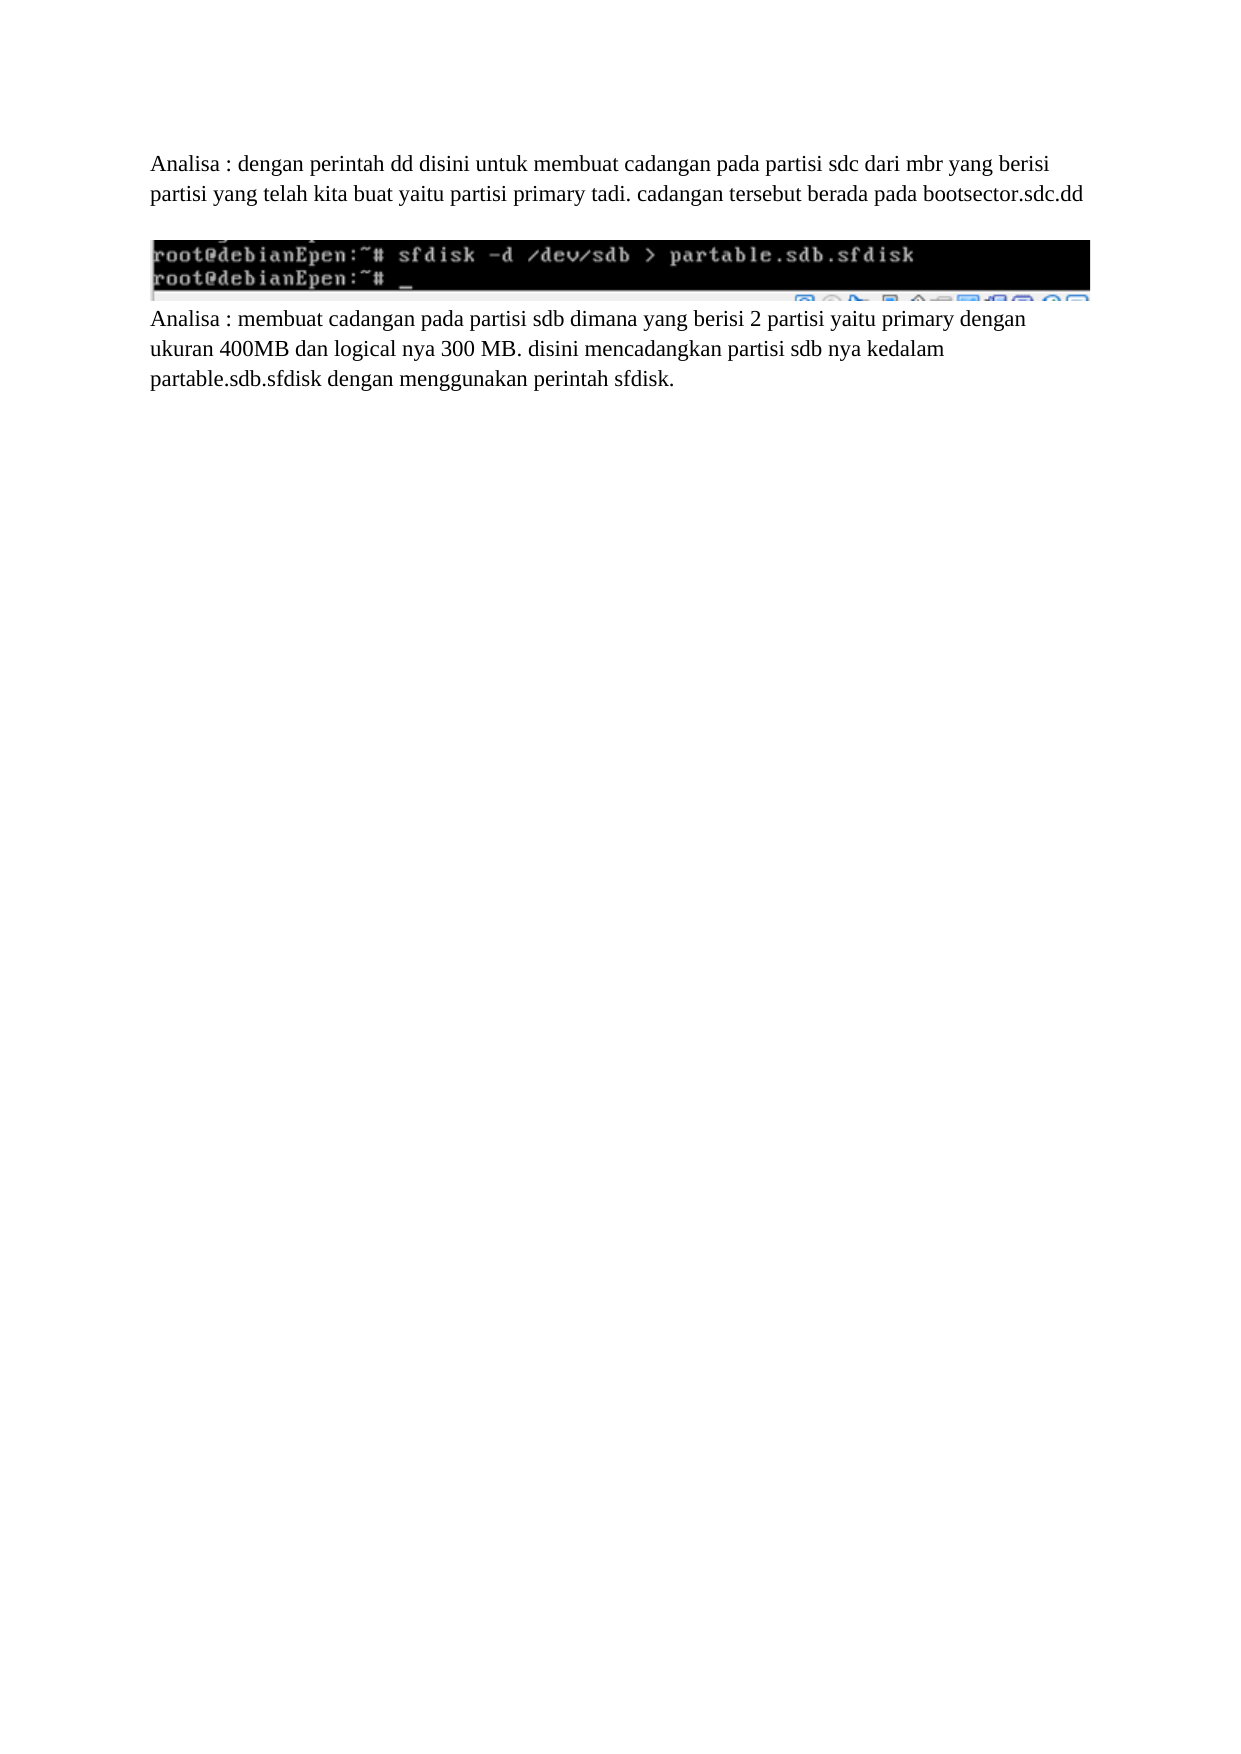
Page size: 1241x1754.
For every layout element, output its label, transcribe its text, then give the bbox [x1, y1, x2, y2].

text Analisa : membuat cadangan pada partisi sdb dimana yang berisi 2 partisi yaitu primary dengan ukuran 400MB dan logical nya 300 MB. disini mencadangkan partisi sdb nya kedalam partable.sdb.sfdisk dengan menggunakan perintah sfdisk. [150, 305, 1090, 392]
picture [150, 240, 1091, 301]
text Analisa : dengan perintah dd disini untuk membuat cadangan pada partisi sdc dari mbr yang berisi partisi yang telah kita buat yaitu partisi primary tadi. cadangan tersebut berada pada bootsector.sdc.dd [150, 150, 1090, 207]
